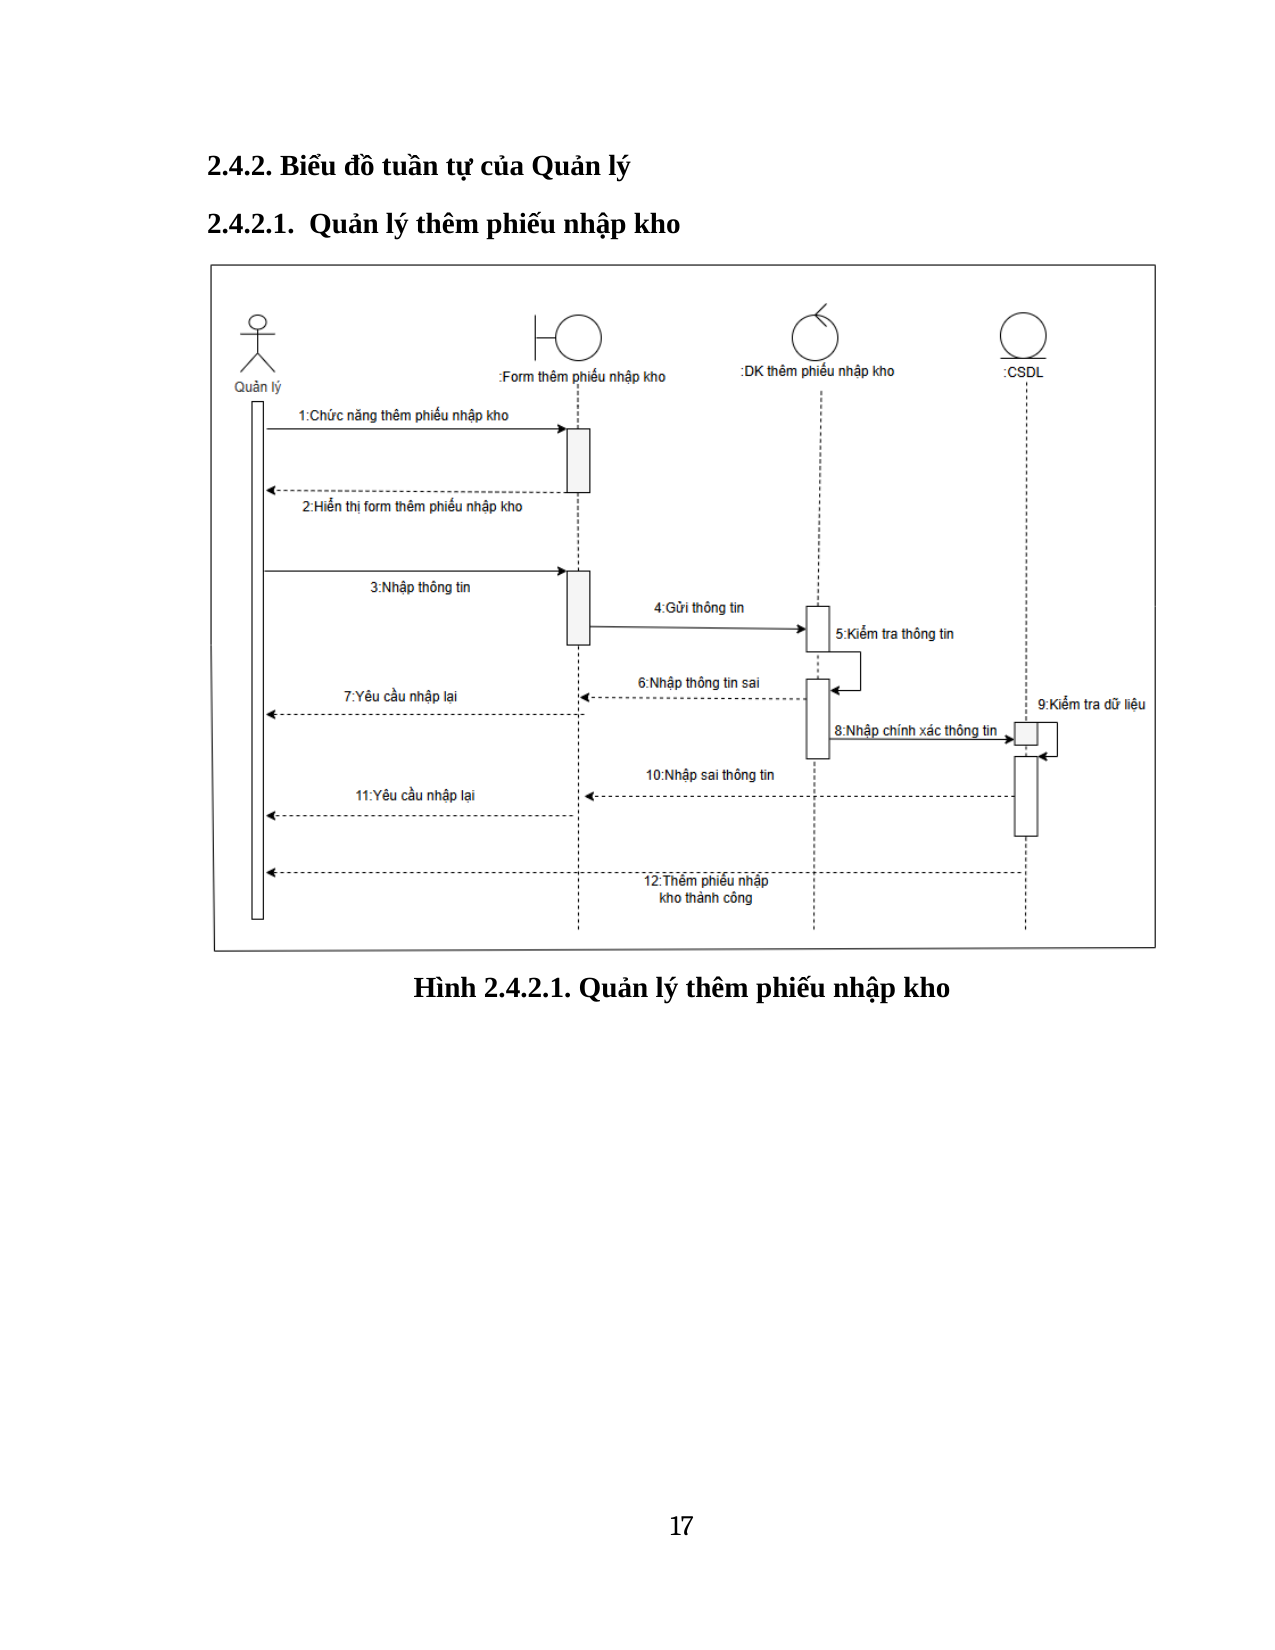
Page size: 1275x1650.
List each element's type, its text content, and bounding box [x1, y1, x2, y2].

subtitle 2.4.2.1. Quản lý thêm phiếu nhập kho [207, 206, 1157, 240]
text Hình 2.4.2.1. Quản lý thêm phiếu nhập kho [207, 970, 1157, 1003]
picture [207, 260, 1157, 954]
subtitle 2.4.2. Biểu đồ tuần tự của Quản lý [207, 148, 1157, 181]
